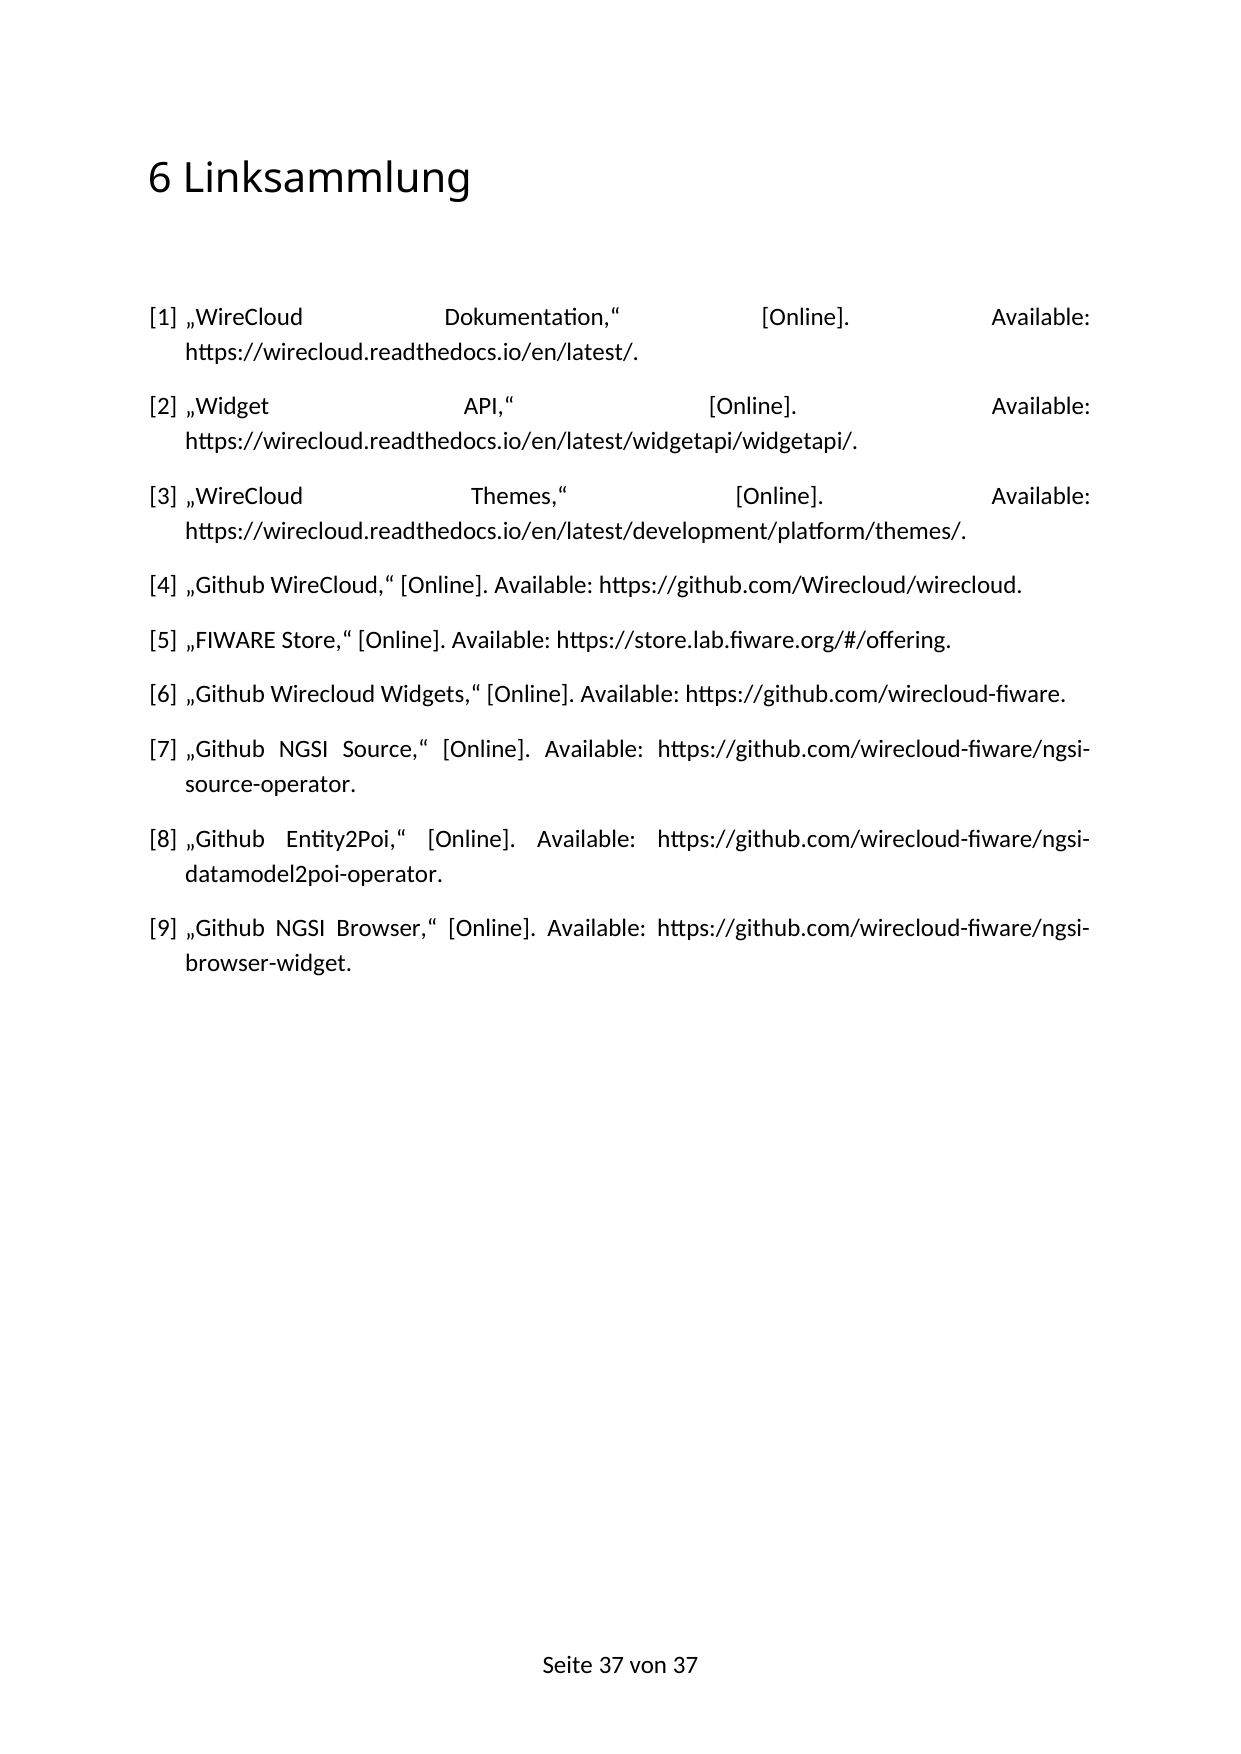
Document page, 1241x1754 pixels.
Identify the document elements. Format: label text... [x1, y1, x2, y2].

table_cell „Github NGSI Browser,“ [Online]. Available: https://github.com/wirecloud-fiware/ngsi-browser-widget. [183, 911, 1093, 1000]
table_cell [4] [148, 568, 183, 622]
table_cell „FIWARE Store,“ [Online]. Available: https://store.lab.fiware.org/#/offering. [183, 623, 1093, 677]
table_cell [6] [148, 677, 183, 732]
table_cell „Github WireCloud,“ [Online]. Available: https://github.com/Wirecloud/wirecloud. [183, 568, 1093, 622]
table_cell „Github Wirecloud Widgets,“ [Online]. Available: https://github.com/wirecloud-fiware. [183, 677, 1093, 732]
table_cell [2] [148, 389, 183, 478]
table_header „WireCloud Dokumentation,“ [Online]. Available: https://wirecloud.readthedocs.io/en/latest/. [183, 299, 1093, 389]
table_cell [7] [148, 732, 183, 821]
text Linksammlung [148, 148, 1093, 204]
table_cell „Widget API,“ [Online]. Available: https://wirecloud.readthedocs.io/en/latest/widgetapi/widgetapi/. [183, 389, 1093, 478]
table_header [1] [148, 299, 183, 389]
table_cell [9] [148, 911, 183, 1000]
table_cell „WireCloud Themes,“ [Online]. Available: https://wirecloud.readthedocs.io/en/latest/development/platform/themes/. [183, 478, 1093, 568]
table_cell [8] [148, 821, 183, 911]
table_cell „Github NGSI Source,“ [Online]. Available: https://github.com/wirecloud-fiware/ngsi-source-operator. [183, 732, 1093, 821]
table_cell [5] [148, 623, 183, 677]
table_cell [3] [148, 478, 183, 568]
table_cell „Github Entity2Poi,“ [Online]. Available: https://github.com/wirecloud-fiware/ngsi-datamodel2poi-operator. [183, 821, 1093, 911]
